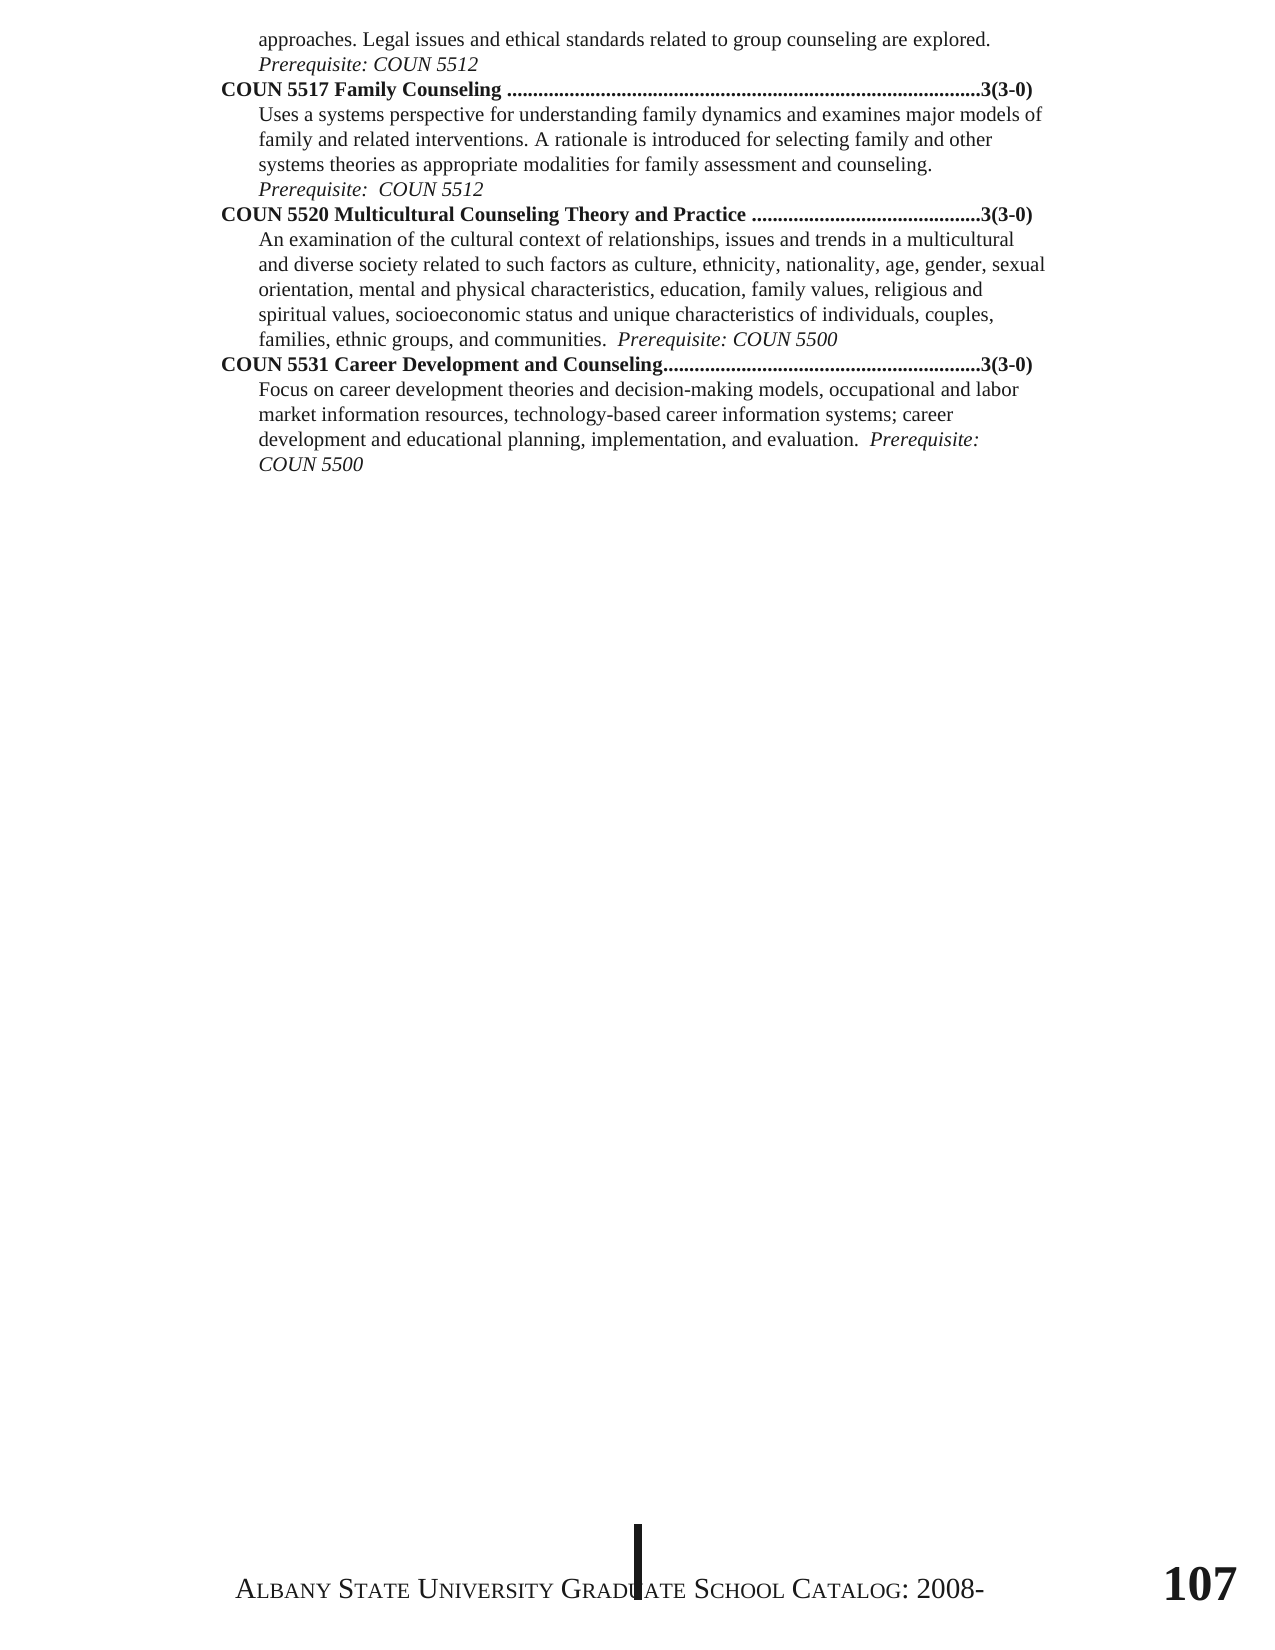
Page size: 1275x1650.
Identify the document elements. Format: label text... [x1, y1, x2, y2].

text Prerequisite: COUN 5512 [258, 177, 1250, 201]
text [221, 27, 1035, 76]
text COUN 5517 Family Counseling ...........................................................................................3(3-0) Uses a systems perspective for understanding family dynamics and examines major models of family and related interventions. A rationale is introduced for selecting family and other systems theories as appropriate modalities for family assessment and counseling. [221, 77, 1046, 176]
text COUN 5520 Multicultural Counseling Theory and Practice ............................................3(3-0) An examination of the cultural context of relationships, issues and trends in a multicultural and diverse society related to such factors as culture, ethnicity, nationality, age, gender, sexual orientation, mental and physical characteristics, education, family values, religious and spiritual values, socioeconomic status and unique characteristics of individuals, couples, families, ethnic groups, and communities. Prerequisite: COUN 5500 [221, 202, 1045, 351]
text COUN 5531 Career Development and Counseling.............................................................3(3-0) Focus on career development theories and decision-making models, occupational and labor market information resources, technology-based career information systems; career development and educational planning, implementation, and evaluation. Prerequisite: COUN 5500 [221, 352, 1035, 476]
